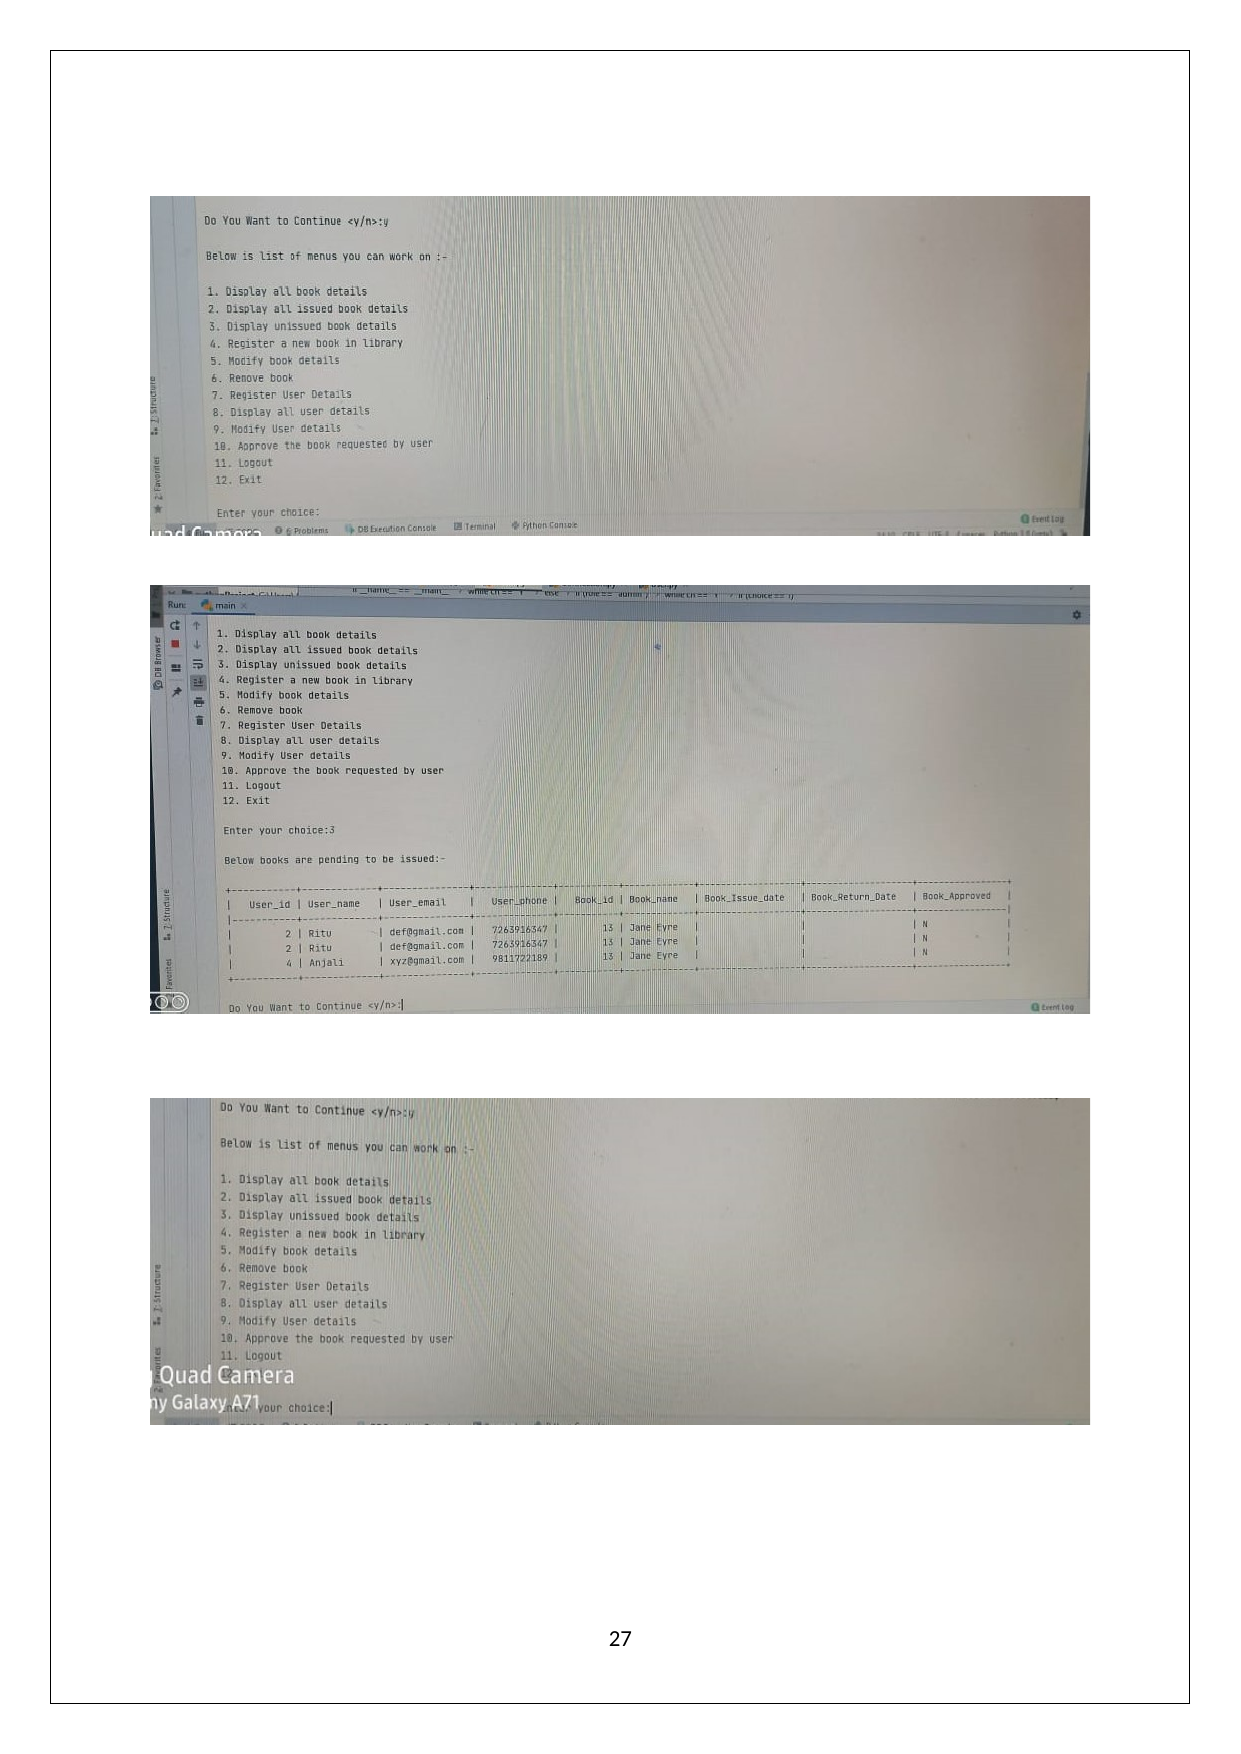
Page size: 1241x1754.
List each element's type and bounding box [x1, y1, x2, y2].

picture [150, 196, 1091, 536]
picture [150, 585, 1091, 1014]
picture [150, 1098, 1091, 1425]
